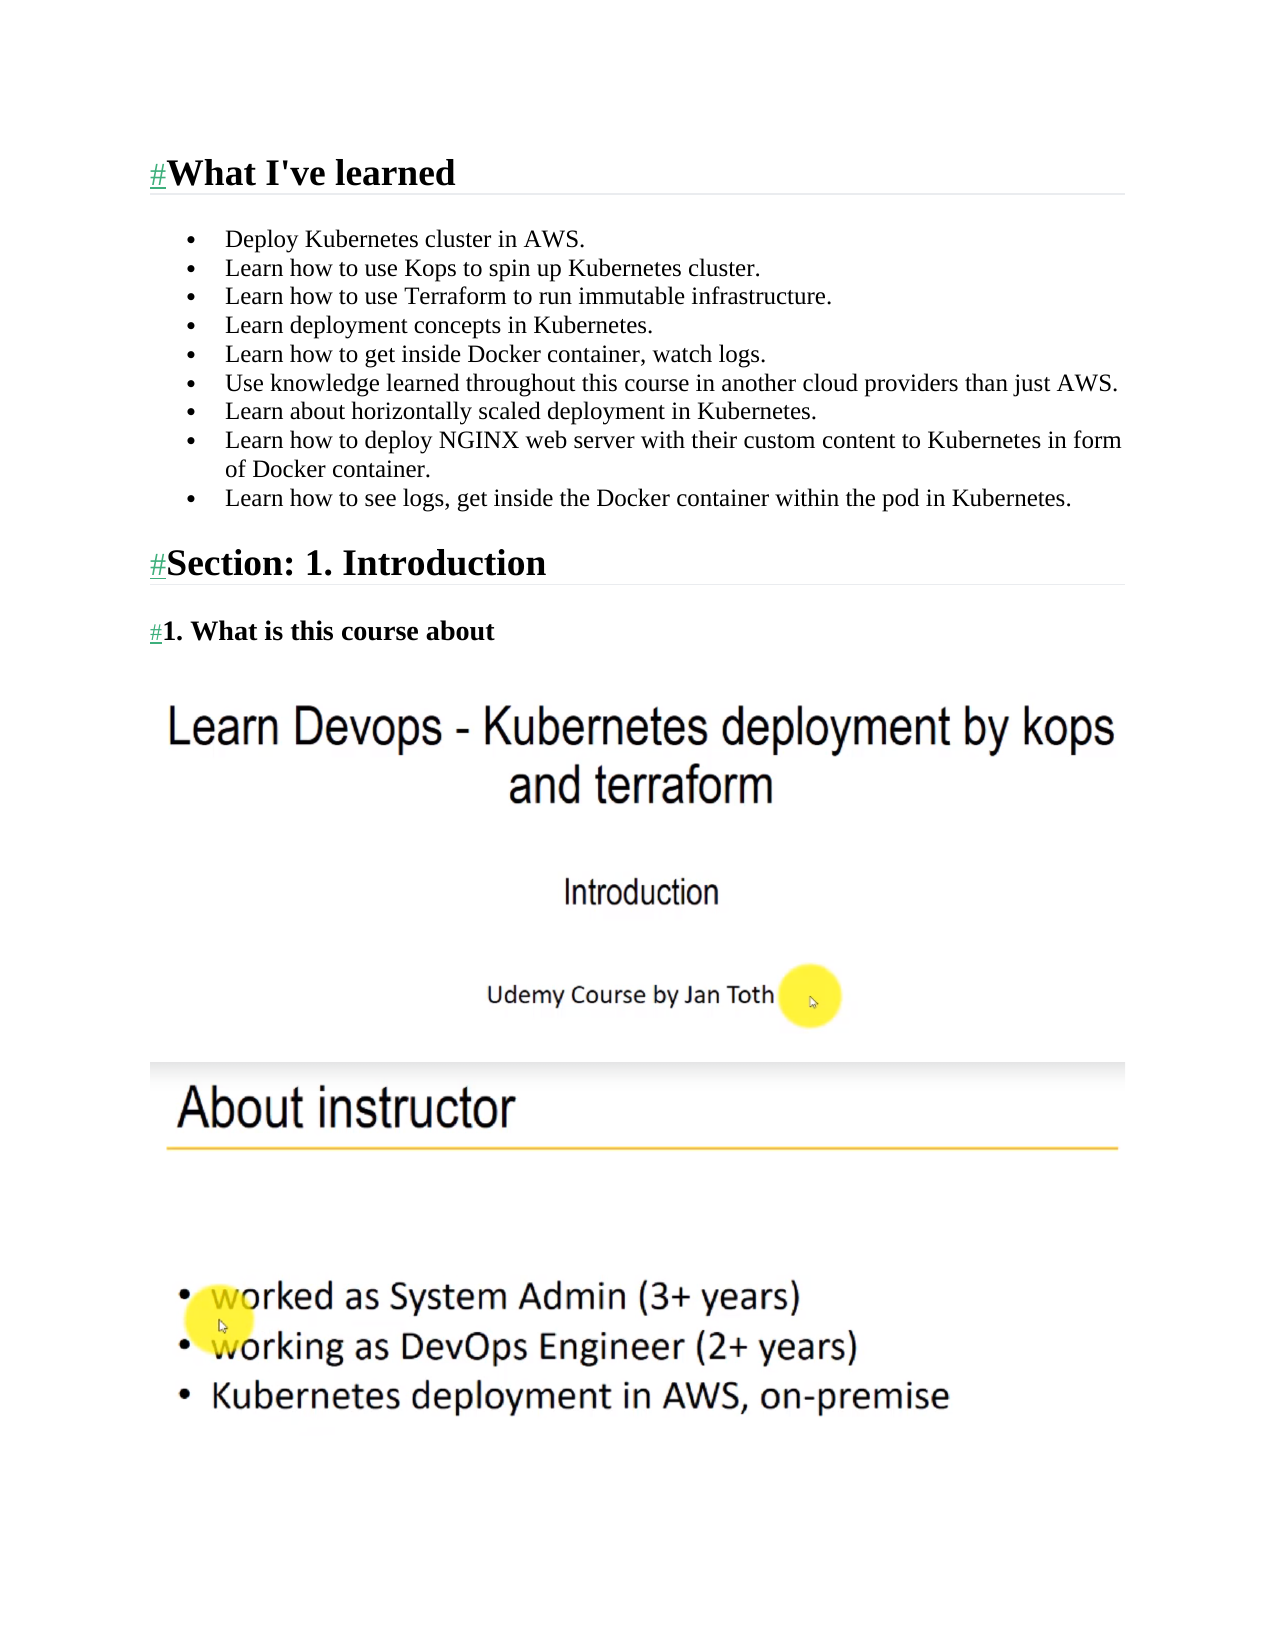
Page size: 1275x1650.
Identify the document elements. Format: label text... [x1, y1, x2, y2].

list Learn how to get inside Docker container, watch logs. [187, 339, 1125, 368]
list Learn how to see logs, get inside the Docker container within the pod in Kubernetes. [187, 483, 1125, 511]
text #1. What is this course about [150, 614, 1125, 647]
list Use knowledge learned throughout this course in another cloud providers than just AWS. [187, 368, 1125, 396]
list Learn how to deploy NGINX web server with their custom content to Kubernetes in form of Docker container. [187, 425, 1125, 483]
list Deploy Kubernetes cluster in AWS. [187, 224, 1125, 253]
list Learn about horizontally scaled deployment in Kubernetes. [187, 396, 1125, 425]
list Learn deployment concepts in Kubernetes. [187, 310, 1125, 339]
text #Section: 1. Introduction [150, 541, 1125, 584]
picture [150, 676, 1125, 1034]
text #What I've learned [150, 150, 1125, 193]
picture [150, 1062, 1125, 1436]
list Learn how to use Kops to spin up Kubernetes cluster. [187, 253, 1125, 281]
list Learn how to use Terraform to run immutable infrastructure. [187, 281, 1125, 310]
